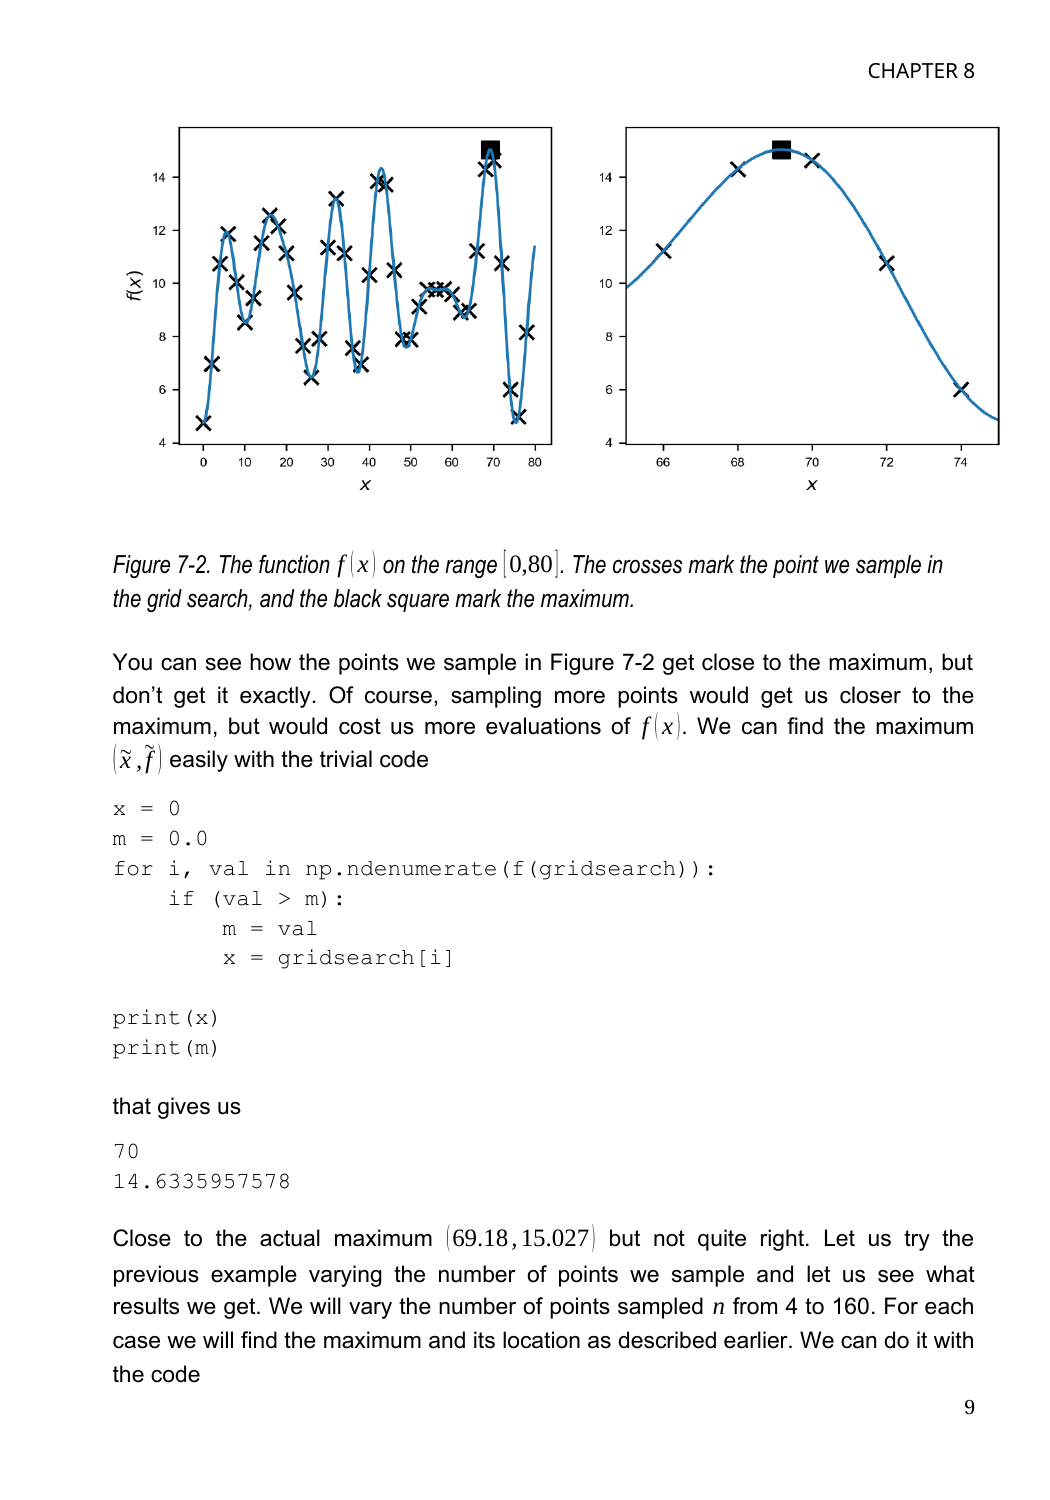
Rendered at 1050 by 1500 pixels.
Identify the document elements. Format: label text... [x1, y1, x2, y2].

text print(x) [112, 1005, 975, 1031]
text print(m) [112, 1035, 975, 1061]
text 70 14.6335957578 [112, 1140, 975, 1196]
text You can see how the points we sample in Figure 7-2 get close to the maximum, but don’t get it exactly. Of course, sampling more points would get us closer to the maximum, but would cost us more evaluations of . We can find the maximum easily with the trivial code [112, 642, 975, 776]
text if (val > m): [112, 886, 975, 912]
text for i, val in np.ndenumerate(f(gridsearch)): [112, 856, 975, 882]
picture [112, 112, 1013, 507]
text m = 0.0 [112, 826, 975, 852]
text Figure 7-2. The function on the range . The crosses mark the point we sample in the grid search, and the black square mark the maximum. [112, 549, 975, 612]
text Close to the actual maximum but not quite right. Let us try the previous example varying the number of points we sample and let us see what results we get. We will vary the number of points sampled from 4 to 160. For each case we will find the maximum and its location as described earlier. We can do it with the code [112, 1220, 975, 1387]
text x = gridsearch[i] [112, 946, 975, 972]
text x = 0 [112, 797, 975, 823]
text m = val [112, 916, 975, 942]
text that gives us [112, 1086, 975, 1119]
